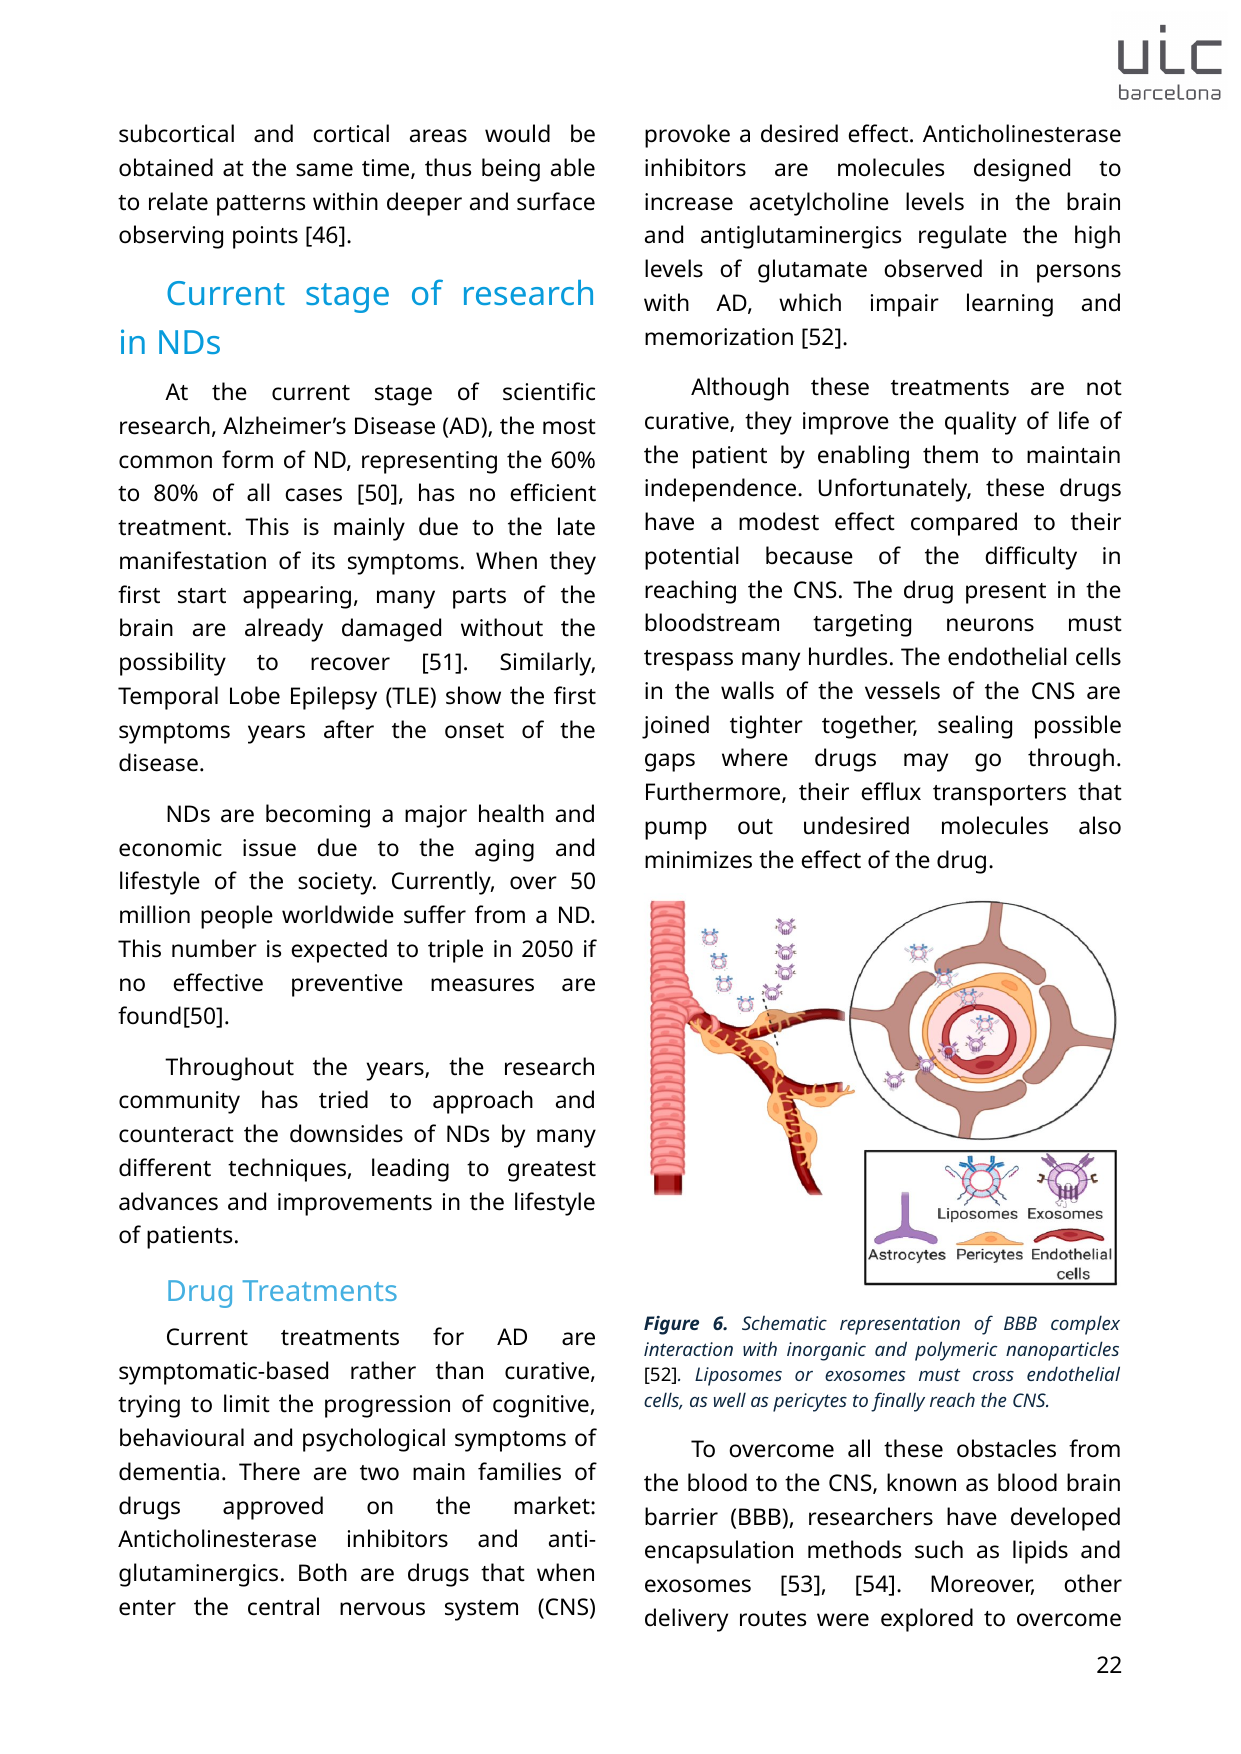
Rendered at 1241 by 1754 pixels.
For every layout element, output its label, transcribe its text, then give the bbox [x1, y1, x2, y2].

text Current treatments for AD are symptomatic-based rather than curative, trying to limit the progression of cognitive, behavioural and psychological symptoms of dementia. There are two main families of drugs approved on the market: Anticholinesterase inhibitors and anti-glutaminergics. Both are drugs that when enter the central nervous system (CNS) provoke a desired effect. Anticholinesterase inhibitors are molecules designed to increase acetylcholine levels in the brain and antiglutaminergics regulate the high levels of glutamate observed in persons with AD, which impair learning and memorization . [118, 1321, 596, 1622]
subtitle Current stage of research in NDs [118, 270, 596, 364]
picture [1110, 11, 1229, 110]
text NDs are becoming a major health and economic issue due to the aging and lifestyle of the society. Currently, over 50 million people worldwide suffer from a ND. This number is expected to triple in 2050 if no effective preventive measures are found. [118, 798, 596, 1031]
picture [643, 893, 1123, 1292]
text Current treatments for AD are symptomatic-based rather than curative, trying to limit the progression of cognitive, behavioural and psychological symptoms of dementia. There are two main families of drugs approved on the market: Anticholinesterase inhibitors and anti-glutaminergics. Both are drugs that when enter the central nervous system (CNS) provoke a desired effect. Anticholinesterase inhibitors are molecules designed to increase acetylcholine levels in the brain and antiglutaminergics regulate the high levels of glutamate observed in persons with AD, which impair learning and memorization . [644, 118, 1122, 352]
text Figure 6. Schematic representation of BBB complex interaction with inorganic and polymeric nanoparticles . Liposomes or exosomes must cross endothelial cells, as well as pericytes to finally reach the CNS. [644, 1310, 1122, 1412]
text Throughout the years, the research community has tried to approach and counteract the downsides of NDs by many different techniques, leading to greatest advances and improvements in the lifestyle of patients. [118, 1051, 596, 1251]
text At the current stage of scientific research, Alzheimer’s Disease (AD), the most common form of ND, representing the 60% to 80% of all cases , has no efficient treatment. This is mainly due to the late manifestation of its symptoms. When they first start appearing, many parts of the brain are already damaged without the possibility to recover . Similarly, Temporal Lobe Epilepsy (TLE) show the first symptoms years after the onset of the disease. [118, 376, 596, 778]
text Although these treatments are not curative, they improve the quality of life of the patient by enabling them to maintain independence. Unfortunately, these drugs have a modest effect compared to their potential because of the difficulty in reaching the CNS. The drug present in the bloodstream targeting neurons must trespass many hurdles. The endothelial cells in the walls of the vessels of the CNS are joined tighter together, sealing possible gaps where drugs may go through. Furthermore, their efflux transporters that pump out undesired molecules also minimizes the effect of the drug. [644, 371, 1122, 875]
subtitle Drug Treatments [118, 1270, 596, 1309]
